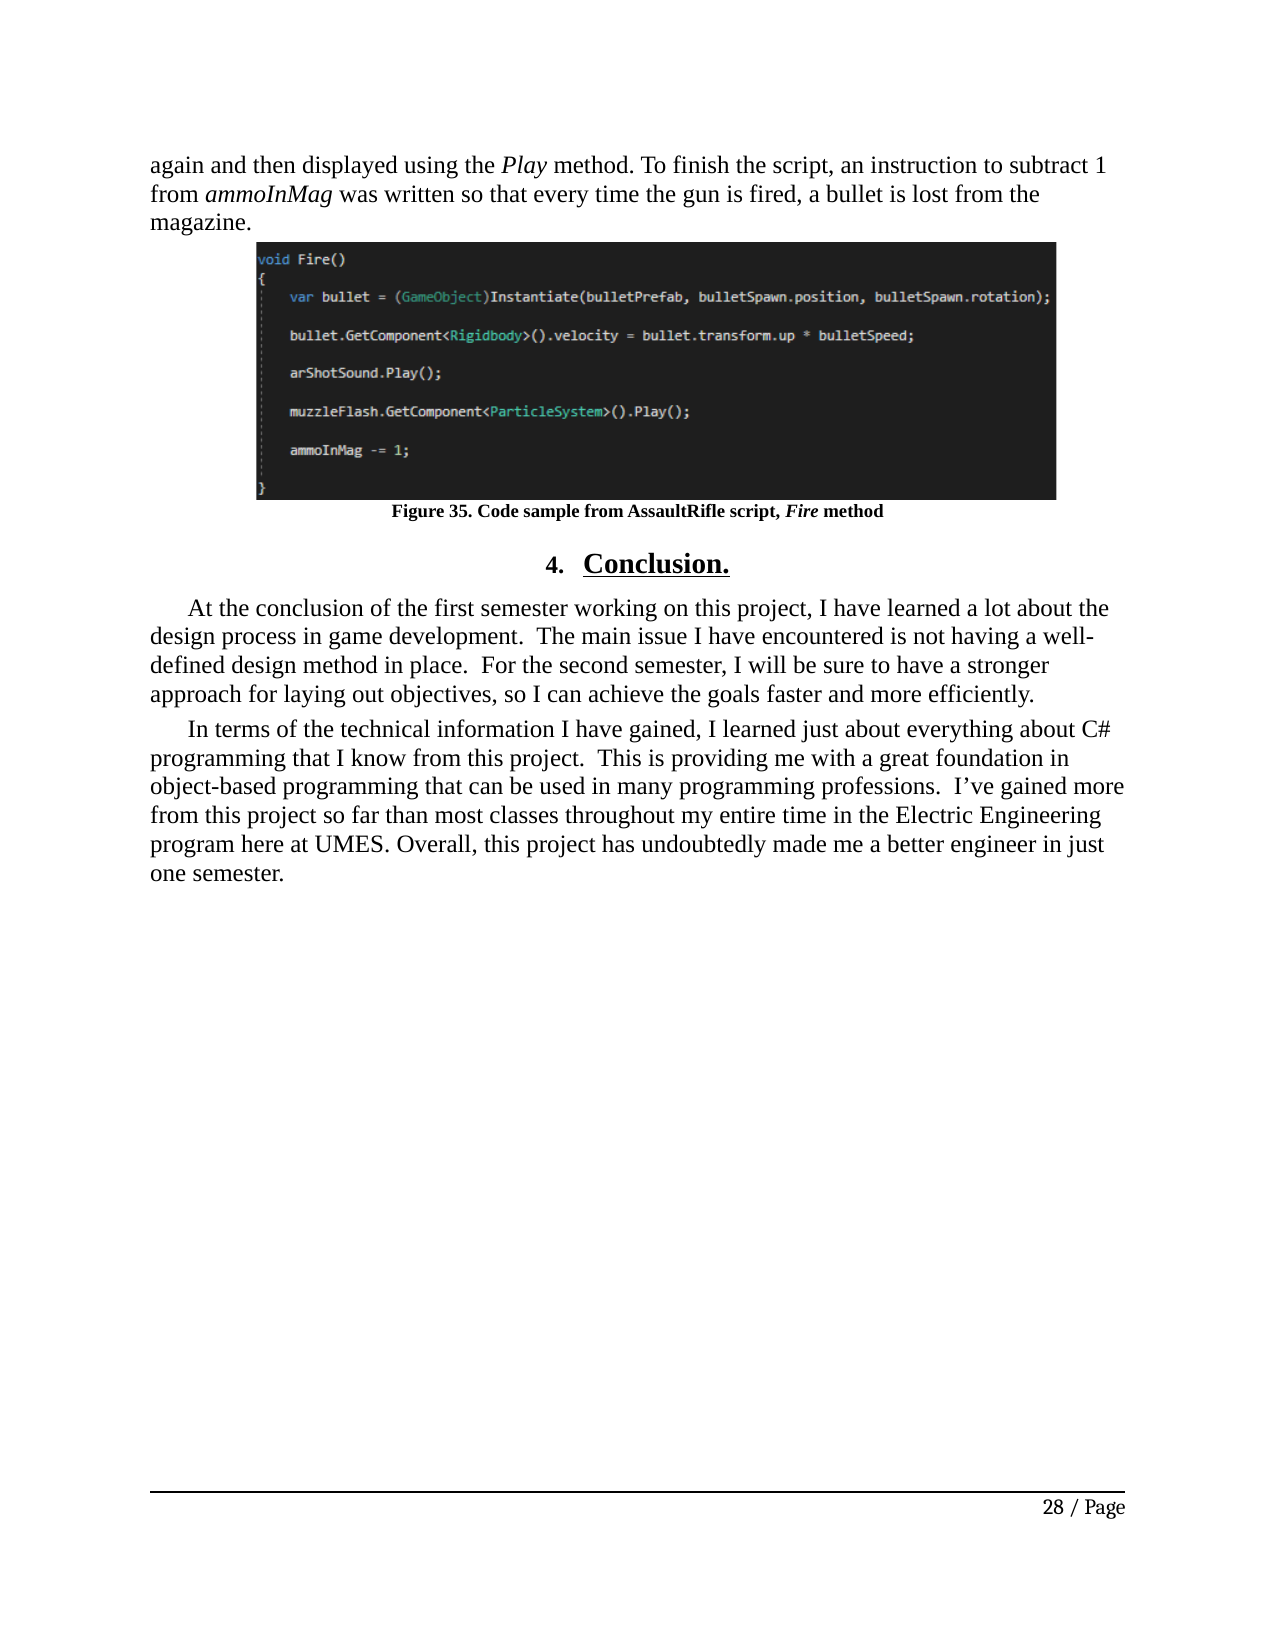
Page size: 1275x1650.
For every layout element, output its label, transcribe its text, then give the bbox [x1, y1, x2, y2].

text Conclusion. [150, 547, 1125, 580]
picture [256, 242, 1057, 500]
text Figure 35. Code sample from AssaultRifle script, Fire method [150, 500, 1125, 522]
text At the conclusion of the first semester working on this project, I have learned a lot about the design process in game development. The main issue I have encountered is not having a well-defined design method in place. For the second semester, I will be sure to have a stronger approach for laying out objectives, so I can achieve the goals faster and more efficiently. [150, 593, 1125, 708]
text In terms of the technical information I have gained, I learned just about everything about C# programming that I know from this project. This is providing me with a great foundation in object-based programming that can be used in many programming professions. I’ve gained more from this project so far than most classes throughout my entire time in the Electric Engineering program here at UMES. Overall, this project has undoubtedly made me a better engineer in just one semester. [150, 714, 1125, 886]
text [150, 150, 1125, 236]
